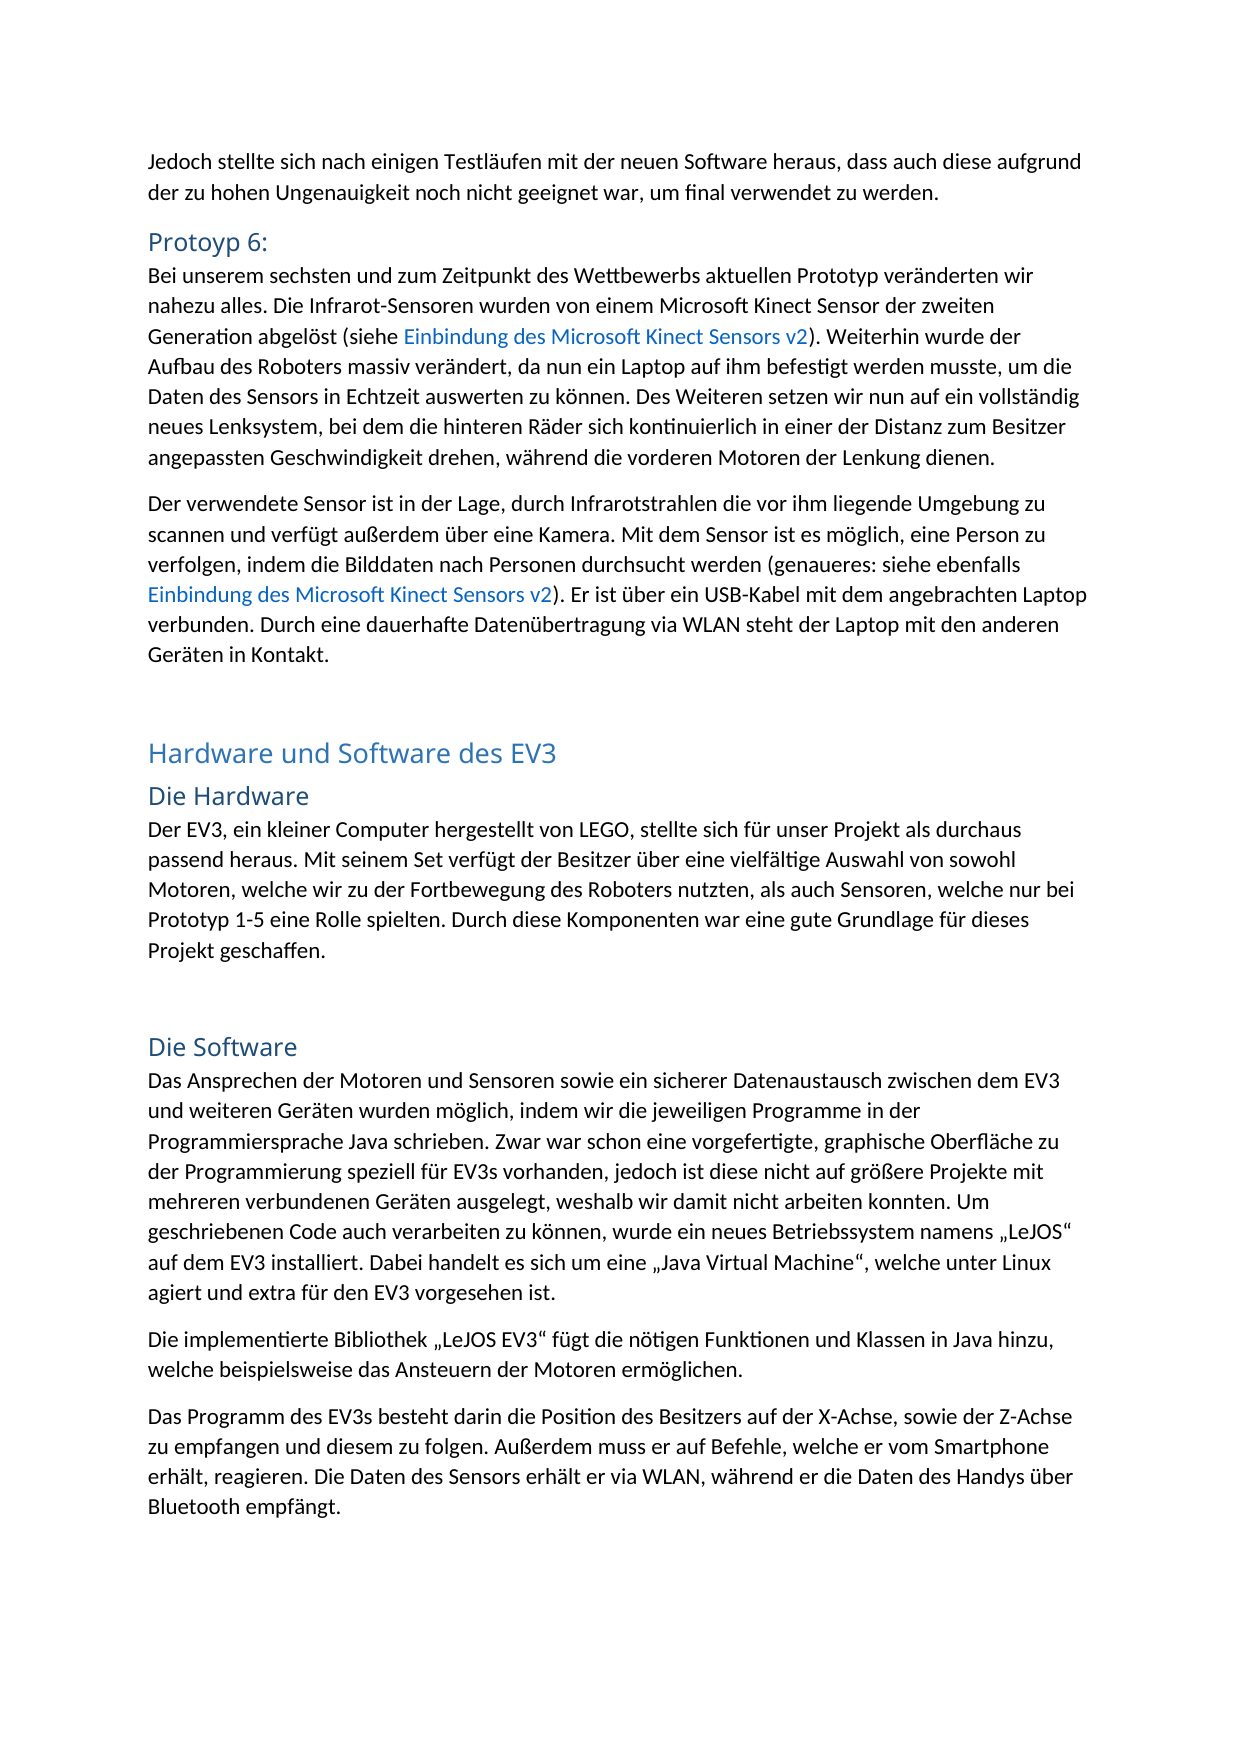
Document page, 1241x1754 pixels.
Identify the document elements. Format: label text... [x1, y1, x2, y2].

subtitle Hardware und Software des EV3 [148, 734, 1093, 771]
text Das Programm des EV3s besteht darin die Position des Besitzers auf der X-Achse, sowie der Z-Achse zu empfangen und diesem zu folgen. Außerdem muss er auf Befehle, welche er vom Smartphone erhält, reagieren. Die Daten des Sensors erhält er via WLAN, während er die Daten des Handys über Bluetooth empfängt. [148, 1402, 1093, 1520]
subtitle Die Software [148, 1029, 1093, 1064]
subtitle Die Hardware [148, 778, 1093, 812]
text Bei unserem sechsten und zum Zeitpunkt des Wettbewerbs aktuellen Prototyp veränderten wir nahezu alles. Die Infrarot-Sensoren wurden von einem Microsoft Kinect Sensor der zweiten Generation abgelöst (siehe Einbindung des Microsoft Kinect Sensors v2). Weiterhin wurde der Aufbau des Roboters massiv verändert, da nun ein Laptop auf ihm befestigt werden musste, um die Daten des Sensors in Echtzeit auswerten zu können. Des Weiteren setzen wir nun auf ein vollständig neues Lenksystem, bei dem die hinteren Räder sich kontinuierlich in einer der Distanz zum Besitzer angepassten Geschwindigkeit drehen, während die vorderen Motoren der Lenkung dienen. [148, 261, 1093, 471]
subtitle Protoyp 6: [148, 224, 1093, 259]
text Der verwendete Sensor ist in der Lage, durch Infrarotstrahlen die vor ihm liegende Umgebung zu scannen und verfügt außerdem über eine Kamera. Mit dem Sensor ist es möglich, eine Person zu verfolgen, indem die Bilddaten nach Personen durchsucht werden (genaueres: siehe ebenfalls Einbindung des Microsoft Kinect Sensors v2). Er ist über ein USB-Kabel mit dem angebrachten Laptop verbunden. Durch eine dauerhafte Datenübertragung via WLAN steht der Laptop mit den anderen Geräten in Kontakt. [148, 489, 1093, 668]
text Die implementierte Bibliothek „LeJOS EV3“ fügt die nötigen Funktionen und Klassen in Java hinzu, welche beispielsweise das Ansteuern der Motoren ermöglichen. [148, 1325, 1093, 1383]
text Der EV3, ein kleiner Computer hergestellt von LEGO, stellte sich für unser Projekt als durchaus passend heraus. Mit seinem Set verfügt der Besitzer über eine vielfältige Auswahl von sowohl Motoren, welche wir zu der Fortbewegung des Roboters nutzten, als auch Sensoren, welche nur bei Prototyp 1-5 eine Rolle spielten. Durch diese Komponenten war eine gute Grundlage für dieses Projekt geschaffen. [148, 815, 1093, 964]
text Das Ansprechen der Motoren und Sensoren sowie ein sicherer Datenaustausch zwischen dem EV3 und weiteren Geräten wurden möglich, indem wir die jeweiligen Programme in der Programmiersprache Java schrieben. Zwar war schon eine vorgefertigte, graphische Oberfläche zu der Programmierung speziell für EV3s vorhanden, jedoch ist diese nicht auf größere Projekte mit mehreren verbundenen Geräten ausgelegt, weshalb wir damit nicht arbeiten konnten. Um geschriebenen Code auch verarbeiten zu können, wurde ein neues Betriebssystem namens „LeJOS“ auf dem EV3 installiert. Dabei handelt es sich um eine „Java Virtual Machine“, welche unter Linux agiert und extra für den EV3 vorgesehen ist. [148, 1066, 1093, 1306]
text Jedoch stellte sich nach einigen Testläufen mit der neuen Software heraus, dass auch diese aufgrund der zu hohen Ungenauigkeit noch nicht geeignet war, um final verwendet zu werden. [148, 147, 1093, 206]
